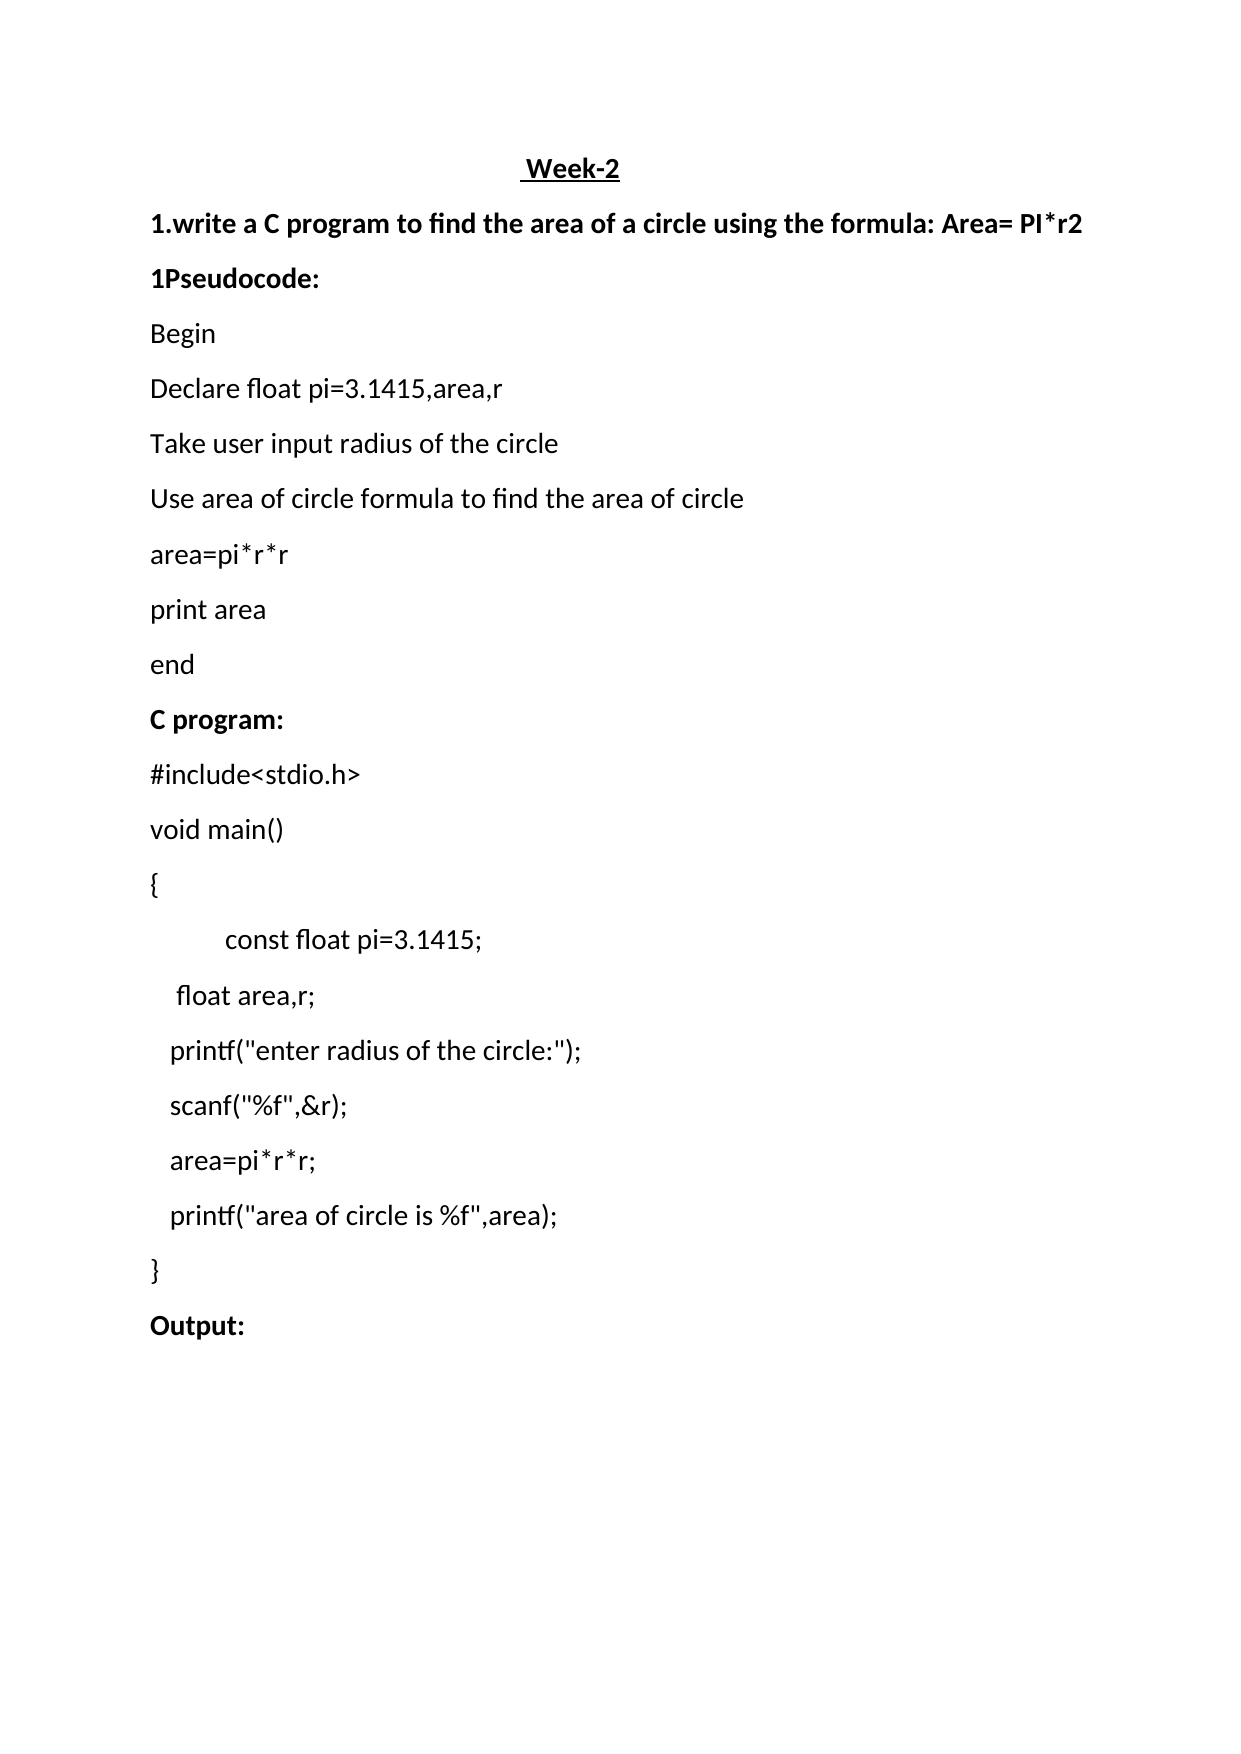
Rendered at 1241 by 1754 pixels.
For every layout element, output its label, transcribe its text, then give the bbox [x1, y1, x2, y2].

text 1.write a C program to find the area of a circle using the formula: Area= PI*r2 [150, 205, 1090, 241]
text printf("area of circle is %f",area); [150, 1197, 1090, 1233]
text scanf("%f",&r); [150, 1087, 1090, 1122]
text C program: [150, 701, 1090, 737]
text float area,r; [150, 977, 1090, 1012]
text area=pi*r*r [150, 536, 1090, 571]
text printf("enter radius of the circle:"); [150, 1032, 1090, 1067]
text } [150, 1252, 1090, 1288]
text { [150, 866, 1090, 902]
text end [150, 646, 1090, 682]
text #include<stdio.h> [150, 756, 1090, 792]
text Output: [150, 1307, 1090, 1343]
text Declare float pi=3.1415,area,r [150, 370, 1090, 406]
text Begin [150, 315, 1090, 351]
text area=pi*r*r; [150, 1142, 1090, 1177]
text void main() [150, 811, 1090, 847]
text Take user input radius of the circle [150, 426, 1090, 461]
text Week-2 [150, 150, 1090, 186]
text const float pi=3.1415; [150, 921, 1090, 957]
text Use area of circle formula to find the area of circle [150, 481, 1090, 516]
text print area [150, 591, 1090, 626]
text 1Pseudocode: [150, 260, 1090, 296]
